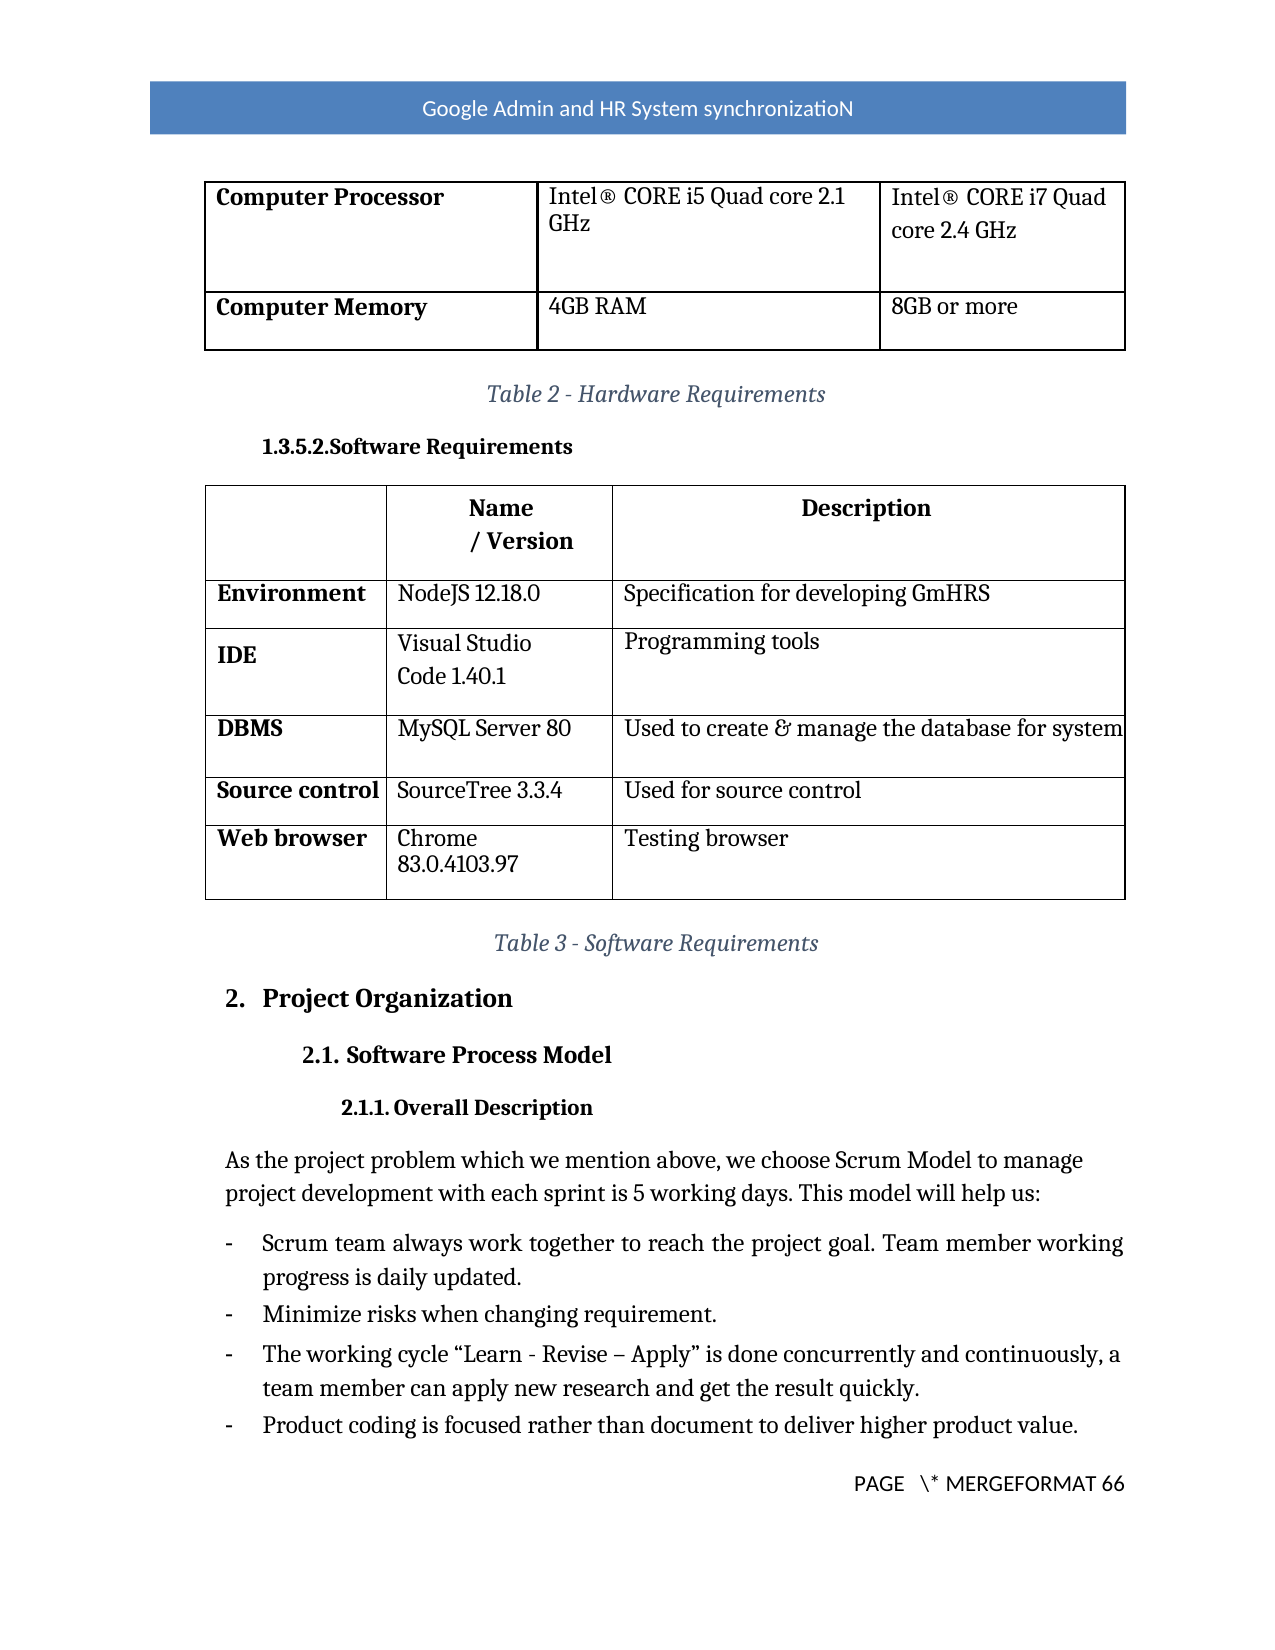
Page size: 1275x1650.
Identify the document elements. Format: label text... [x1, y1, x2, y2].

table_cell IDE [206, 629, 386, 715]
list Product coding is focused rather than document to deliver higher product value. [225, 1407, 1125, 1441]
subtitle Project Organization [225, 983, 1125, 1015]
subtitle Overall Description [341, 1095, 1125, 1121]
text Table 3 - Software Requirements [187, 929, 1125, 957]
subtitle Software Requirements [262, 434, 1125, 460]
text As the project problem which we mention above, we choose Scrum Model to manage project development with each sprint is 5 working days. This model will help us: [225, 1146, 1125, 1208]
table_cell Chrome 83.0.4103.97 [387, 826, 612, 898]
table_cell Web browser [206, 826, 386, 898]
table_cell Programming tools [613, 629, 1124, 715]
table_cell Environment [206, 581, 386, 628]
table_cell Visual Studio Code 1.40.1 [387, 629, 612, 715]
table_header [206, 486, 386, 580]
list Scrum team always work together to reach the project goal. Team member working progress is daily updated. [225, 1225, 1125, 1292]
table_cell NodeJS 12.18.0 [387, 581, 612, 628]
table_cell MySQL Server 80 [387, 716, 612, 777]
table_cell Intel® CORE i7 Quad core 2.4 GHz [881, 183, 1124, 291]
list The working cycle “Learn - Revise – Apply” is done concurrently and continuously, a team member can apply new research and get the result quickly. [225, 1335, 1125, 1402]
table_cell 8GB or more [881, 293, 1124, 349]
table_cell Testing browser [613, 826, 1124, 898]
table_cell Used for source control [613, 778, 1124, 825]
table_cell Specification for developing GmHRS [613, 581, 1124, 628]
table_cell Source control [206, 778, 386, 825]
text Table 2 - Hardware Requirements [187, 380, 1125, 409]
table_cell SourceTree 3.3.4 [387, 778, 612, 825]
table_header Name / Version [387, 486, 612, 580]
table_cell DBMS [206, 716, 386, 777]
table_cell Computer Processor [206, 183, 536, 291]
table_cell Intel® CORE i5 Quad core 2.1 GHz [539, 183, 879, 291]
subtitle Software Process Model [302, 1040, 1125, 1070]
table_cell 4GB RAM [539, 293, 879, 349]
table_header Description [613, 486, 1124, 580]
table_cell Used to create & manage the database for system [613, 716, 1124, 777]
table_cell Computer Memory [206, 293, 536, 349]
list Minimize risks when changing requirement. [225, 1296, 1125, 1330]
